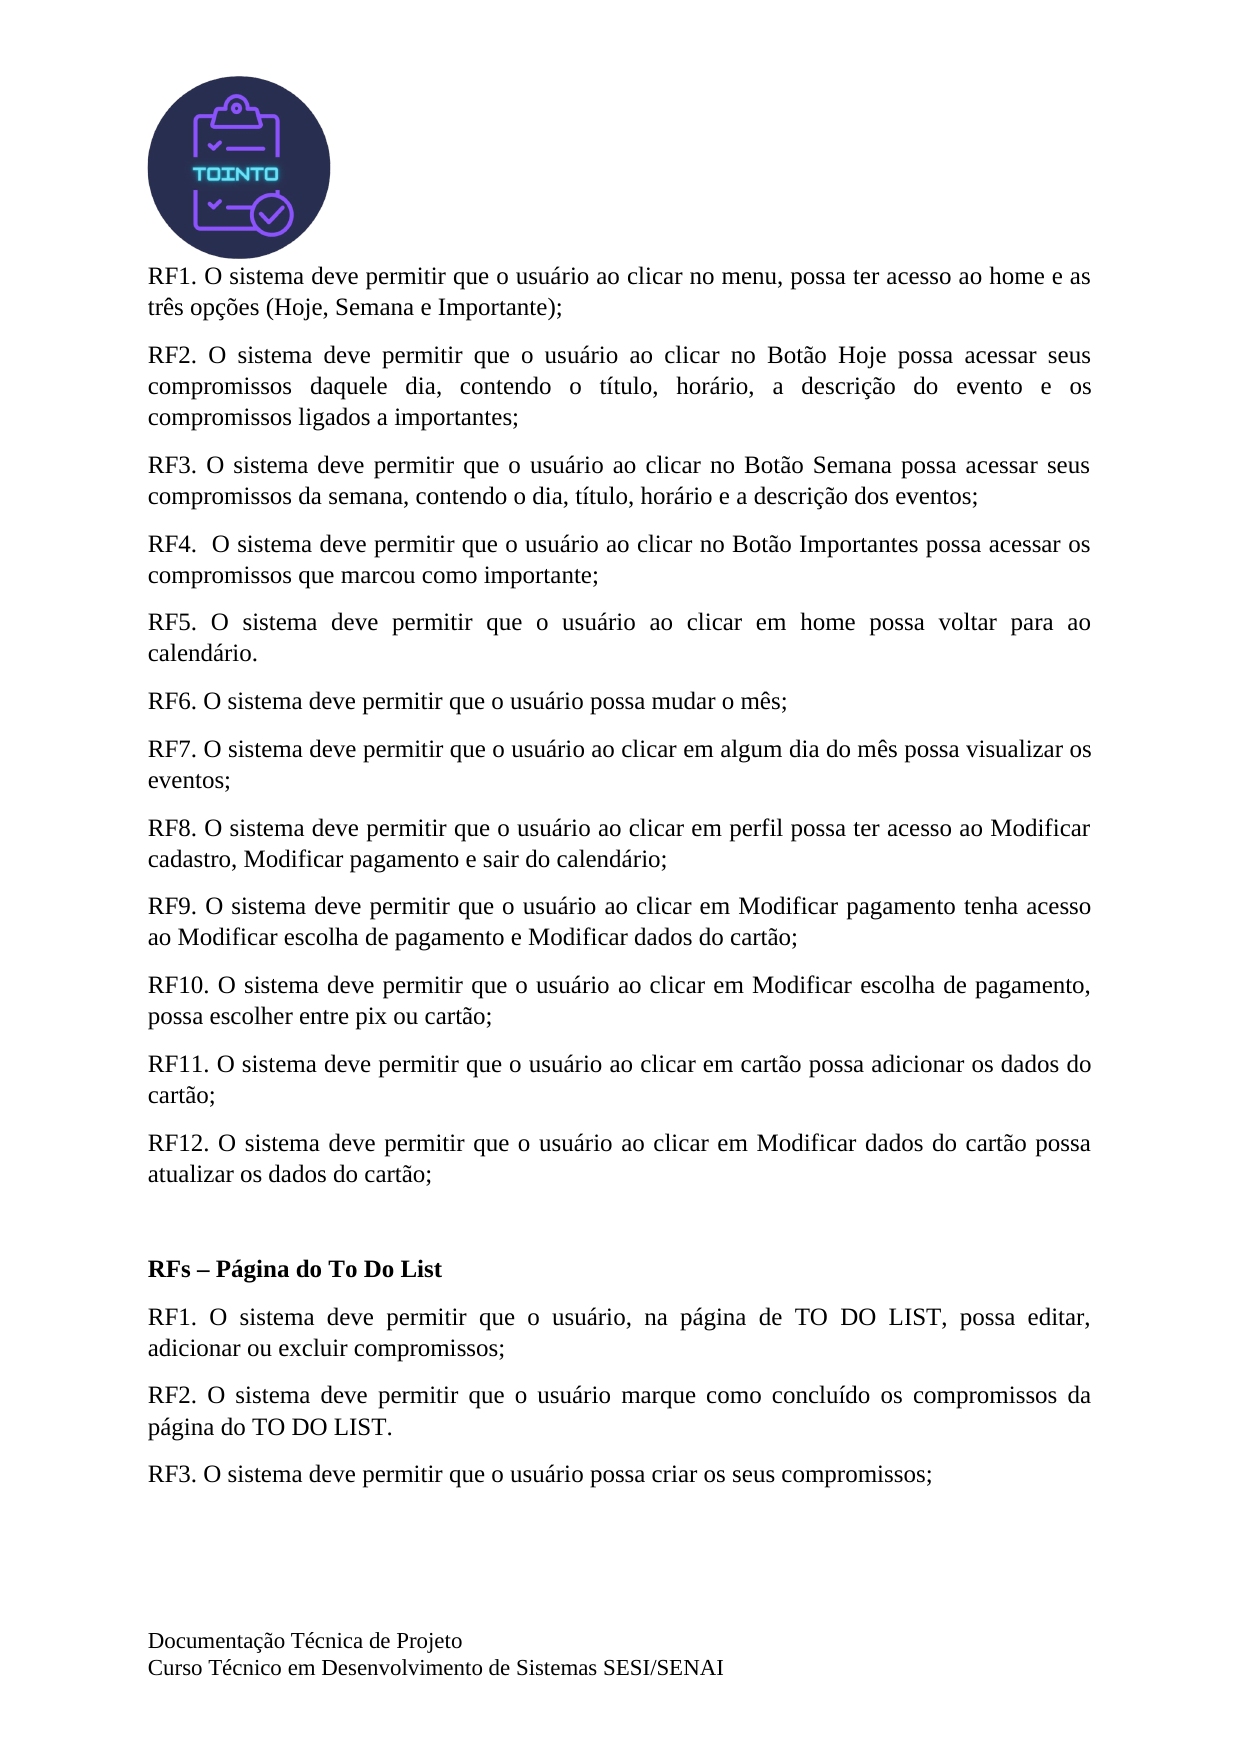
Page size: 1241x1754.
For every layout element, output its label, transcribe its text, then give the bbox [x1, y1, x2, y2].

text RF5. O sistema deve permitir que o usuário ao clicar em home possa voltar para ao calendário. [148, 607, 1092, 667]
text RF3. O sistema deve permitir que o usuário ao clicar no Botão Semana possa acessar seus compromissos da semana, contendo o dia, título, horário e a descrição dos eventos; [148, 450, 1092, 510]
text RF2. O sistema deve permitir que o usuário ao clicar no Botão Hoje possa acessar seus compromissos daquele dia, contendo o título, horário, a descrição do evento e os compromissos ligados a importantes; [148, 340, 1092, 431]
text RF8. O sistema deve permitir que o usuário ao clicar em perfil possa ter acesso ao Modificar cadastro, Modificar pagamento e sair do calendário; [148, 813, 1092, 872]
text RF9. O sistema deve permitir que o usuário ao clicar em Modificar pagamento tenha acesso ao Modificar escolha de pagamento e Modificar dados do cartão; [148, 891, 1092, 951]
text RF6. O sistema deve permitir que o usuário possa mudar o mês; [148, 686, 1092, 715]
text RF1. O sistema deve permitir que o usuário, na página de TO DO LIST, possa editar, adicionar ou excluir compromissos; [148, 1302, 1092, 1362]
picture [147, 73, 336, 262]
text RF10. O sistema deve permitir que o usuário ao clicar em Modificar escolha de pagamento, possa escolher entre pix ou cartão; [148, 970, 1092, 1030]
text RF1. O sistema deve permitir que o usuário ao clicar no menu, possa ter acesso ao home e as três opções (Hoje, Semana e Importante); [148, 261, 1092, 321]
text RF2. O sistema deve permitir que o usuário marque como concluído os compromissos da página do TO DO LIST. [148, 1381, 1092, 1440]
text RFs – Página do To Do List [148, 1254, 1092, 1283]
text RF4. O sistema deve permitir que o usuário ao clicar no Botão Importantes possa acessar os compromissos que marcou como importante; [148, 529, 1092, 588]
text RF12. O sistema deve permitir que o usuário ao clicar em Modificar dados do cartão possa atualizar os dados do cartão; [148, 1128, 1092, 1187]
text RF3. O sistema deve permitir que o usuário possa criar os seus compromissos; [148, 1459, 1092, 1488]
text RF11. O sistema deve permitir que o usuário ao clicar em cartão possa adicionar os dados do cartão; [148, 1049, 1092, 1109]
text RF7. O sistema deve permitir que o usuário ao clicar em algum dia do mês possa visualizar os eventos; [148, 734, 1092, 794]
